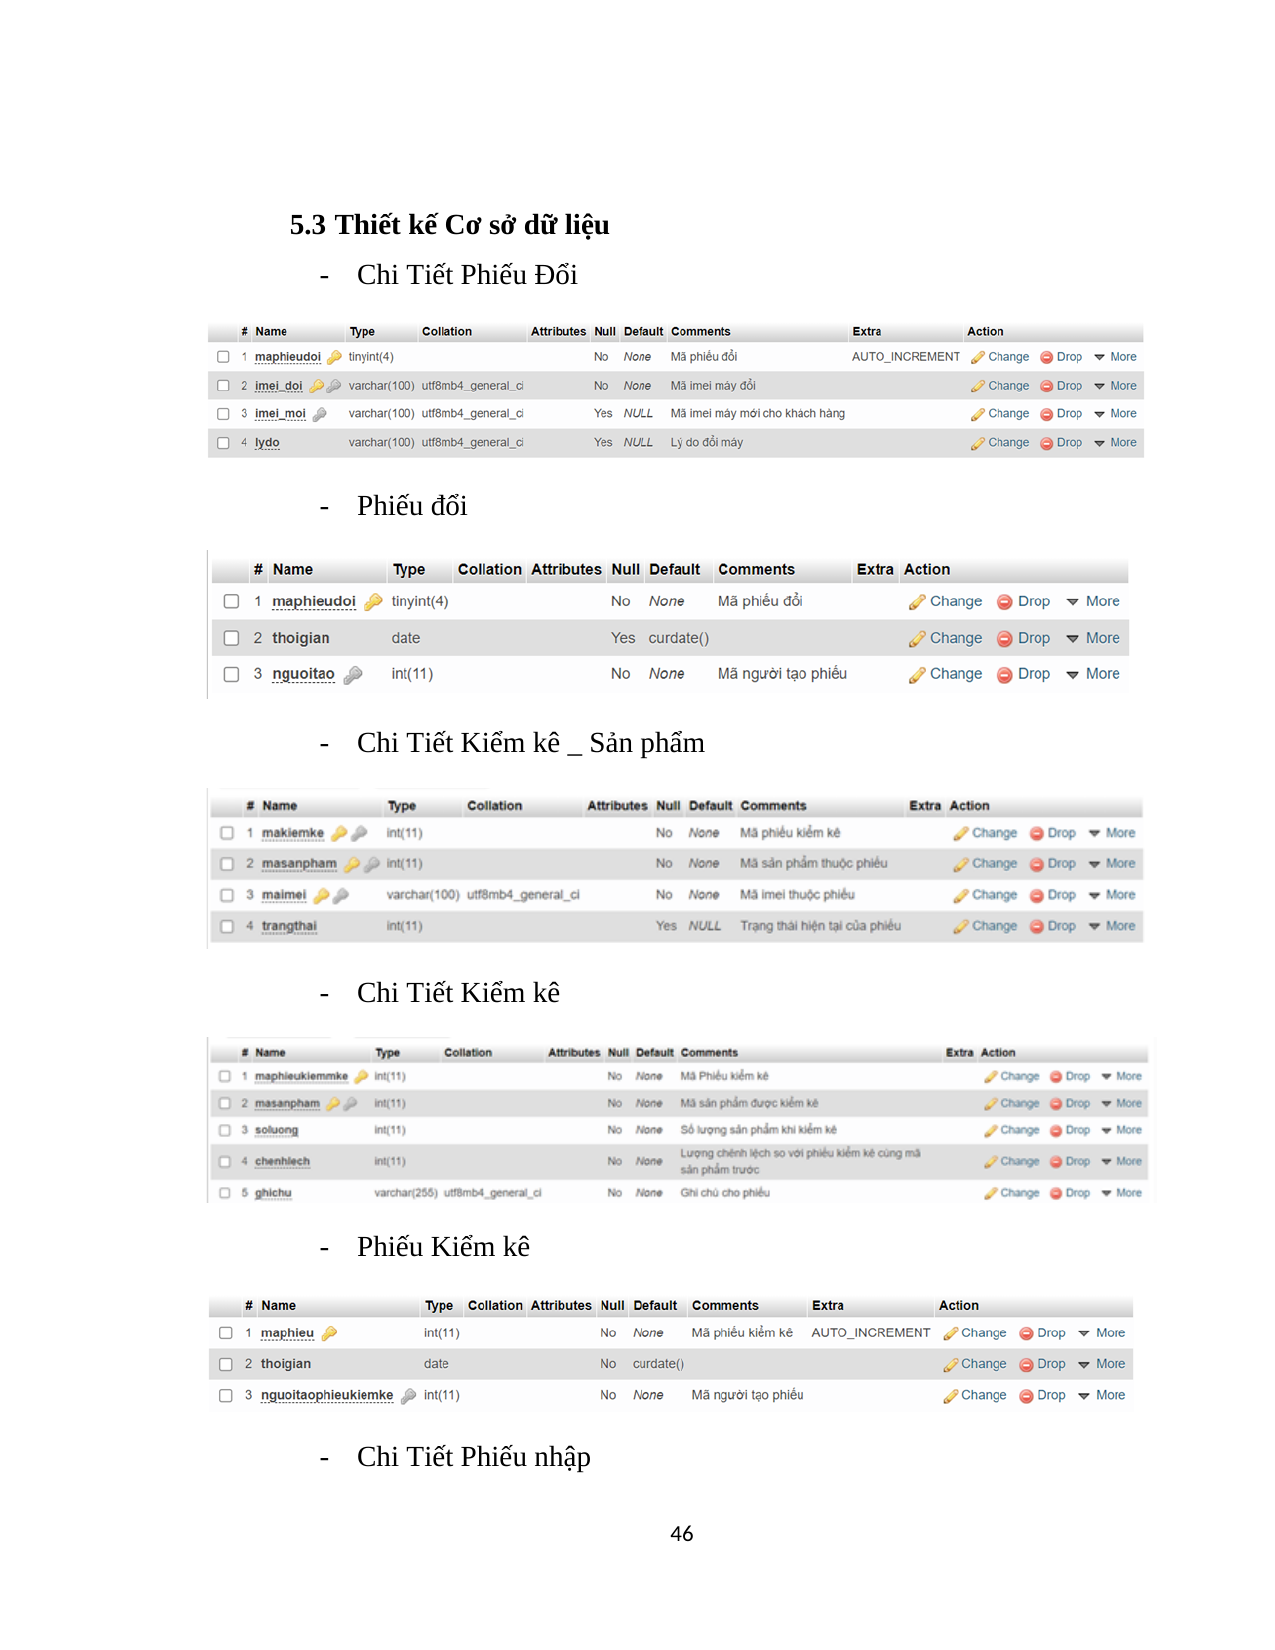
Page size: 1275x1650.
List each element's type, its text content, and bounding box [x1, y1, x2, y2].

list Chi Tiết Phiếu nhập [319, 1439, 1157, 1472]
list Phiếu đổi [319, 488, 1157, 522]
list Thiết kế Cơ sở dữ liệu [289, 207, 1157, 240]
list Chi Tiết Kiểm kê [319, 975, 1157, 1008]
list Chi Tiết Phiếu Đổi [319, 257, 1157, 291]
list Phiếu Kiểm kê [319, 1229, 1157, 1262]
picture [206, 788, 1157, 949]
picture [206, 550, 1157, 699]
picture [206, 1037, 1157, 1203]
list Chi Tiết Kiểm kê _ Sản phẩm [319, 725, 1157, 759]
picture [206, 1291, 1157, 1413]
picture [206, 320, 1157, 462]
